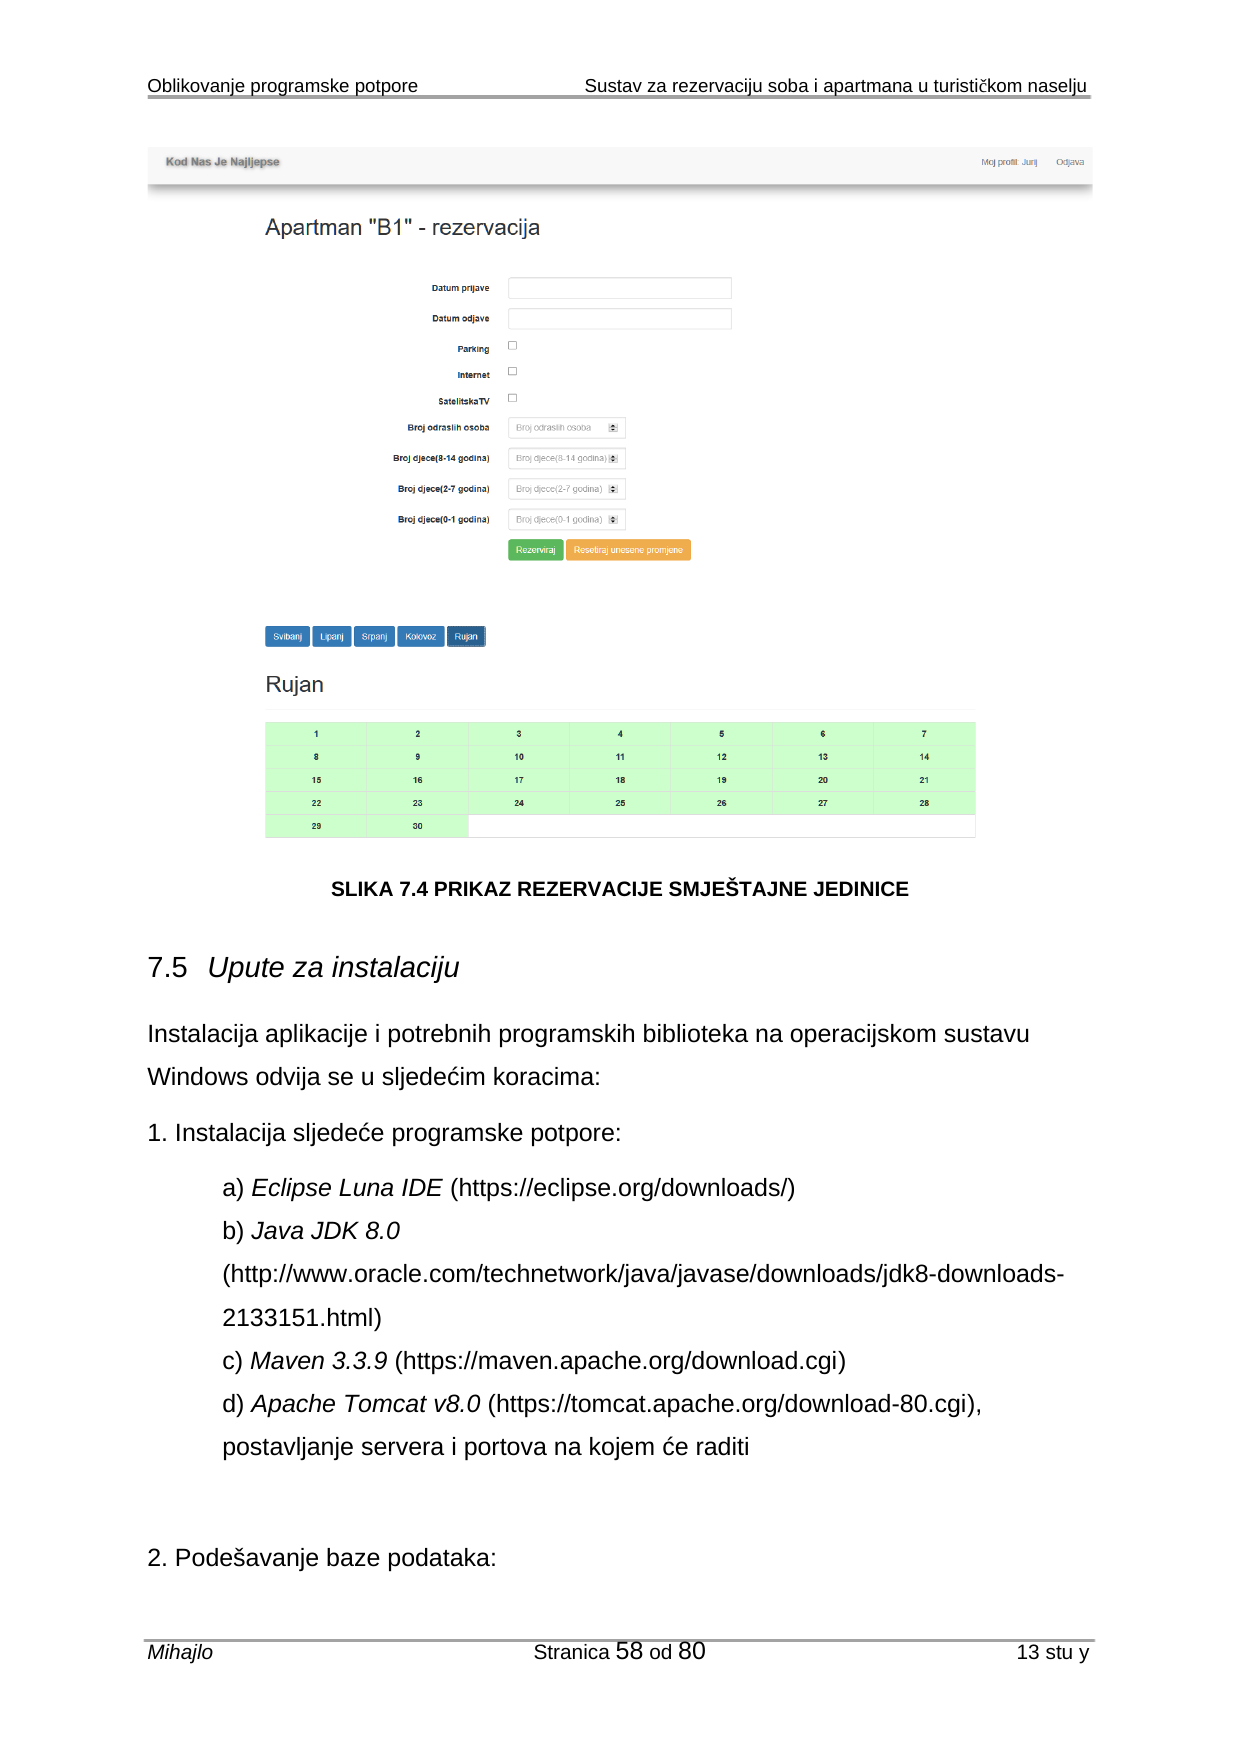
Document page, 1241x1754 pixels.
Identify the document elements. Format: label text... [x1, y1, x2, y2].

picture [147, 95, 1092, 99]
text a) Eclipse Luna IDE (https://eclipse.org/downloads/) b) Java JDK 8.0 (http://www.oracle.com/technetwork/java/javase/downloads/jdk8-downloads-2133151.html) c) Maven 3.3.9 (https://maven.apache.org/download.cgi) d) Apache Tomcat v8.0 (https://tomcat.apache.org/download-80.cgi), postavljanje servera i portova na kojem će raditi [222, 1173, 1093, 1461]
text 1. Instalacija sljedeće programske potpore: [147, 1118, 1093, 1146]
text 2. Podešavanje baze podataka: [147, 1543, 1093, 1572]
text Instalacija aplikacije i potrebnih programskih biblioteka na operacijskom sustavu Windows odvija se u sljedećim koracima: [147, 1019, 1093, 1091]
subtitle Upute za instalaciju [147, 950, 1093, 983]
text SLIKA 7.4 PRIKAZ REZERVACIJE SMJEŠTAJNE JEDINICE [147, 876, 1093, 900]
picture [147, 147, 1093, 850]
